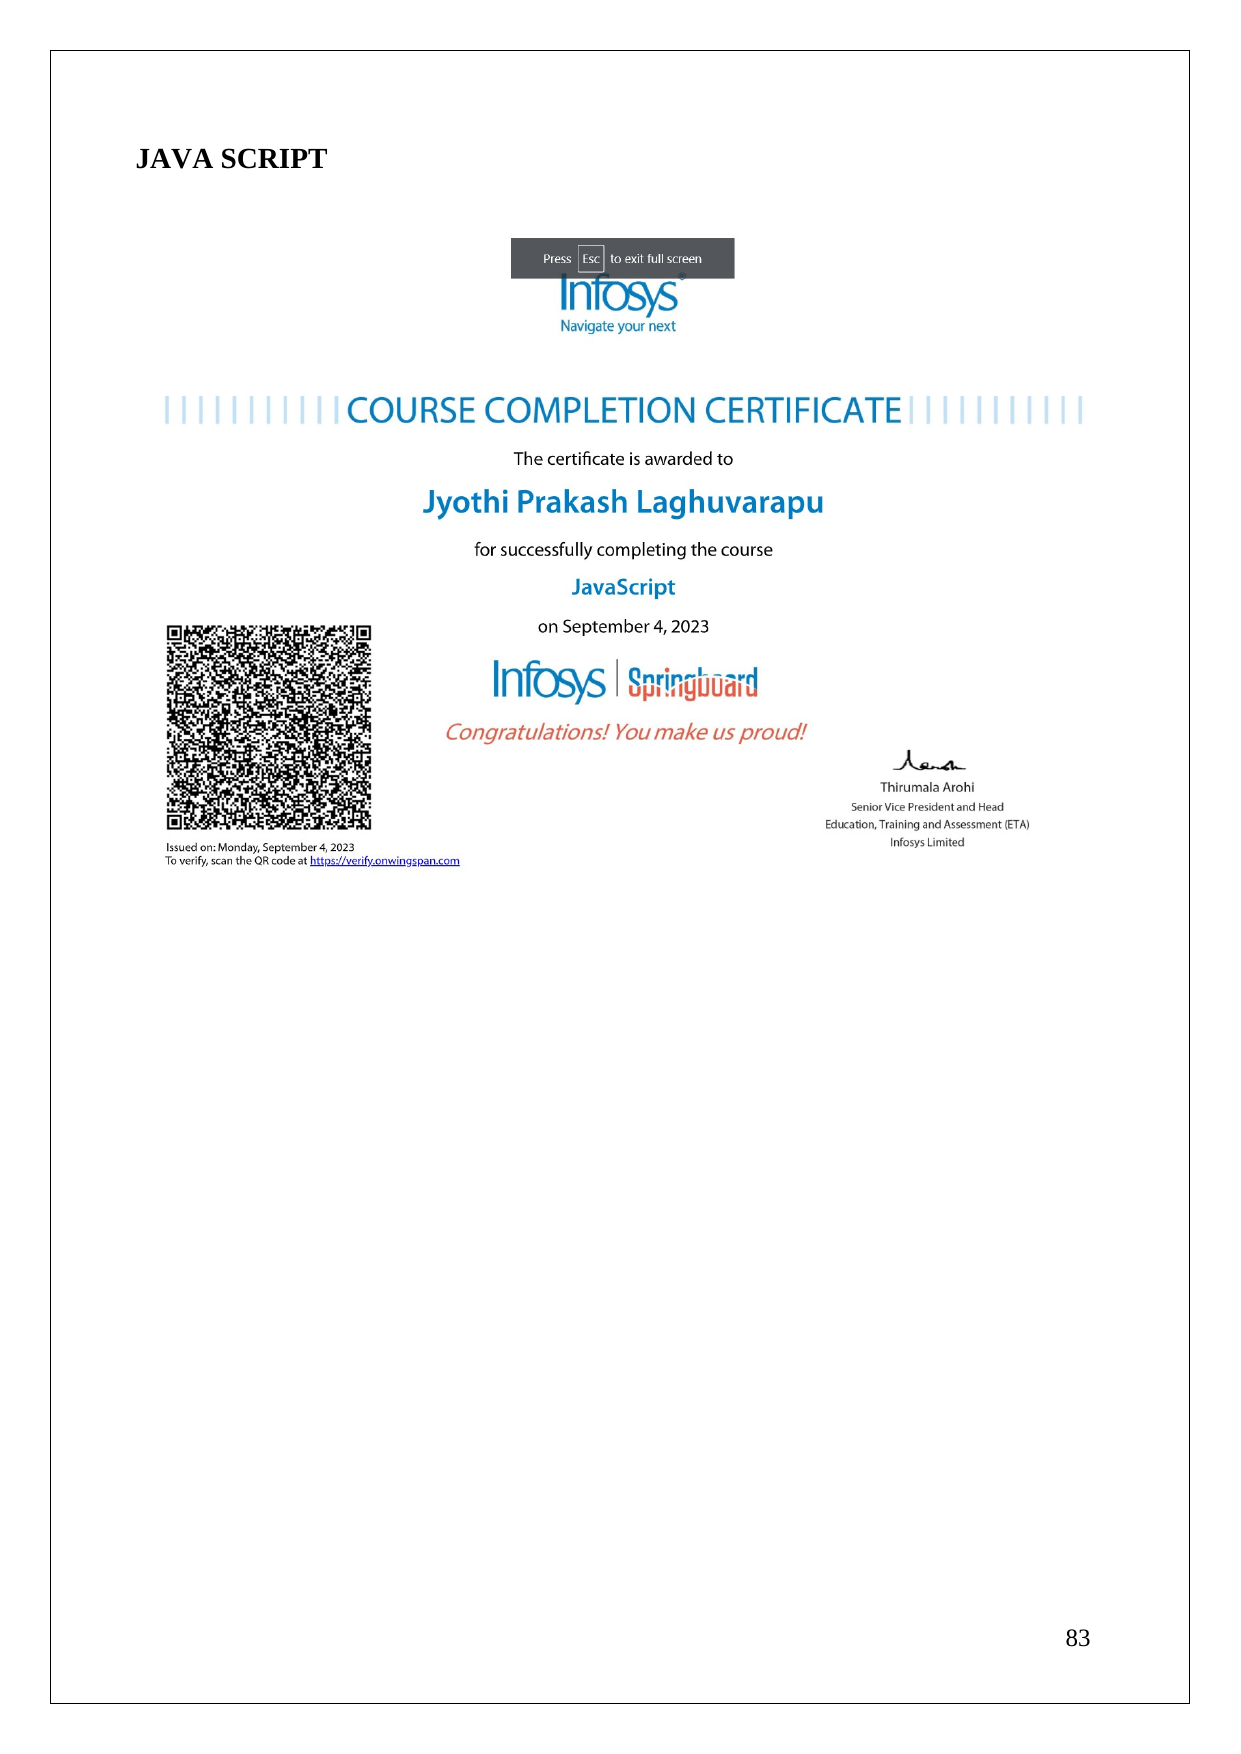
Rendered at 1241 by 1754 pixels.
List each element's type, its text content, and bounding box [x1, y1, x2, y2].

picture [135, 208, 1104, 889]
text JAVA SCRIPT [135, 142, 1103, 175]
